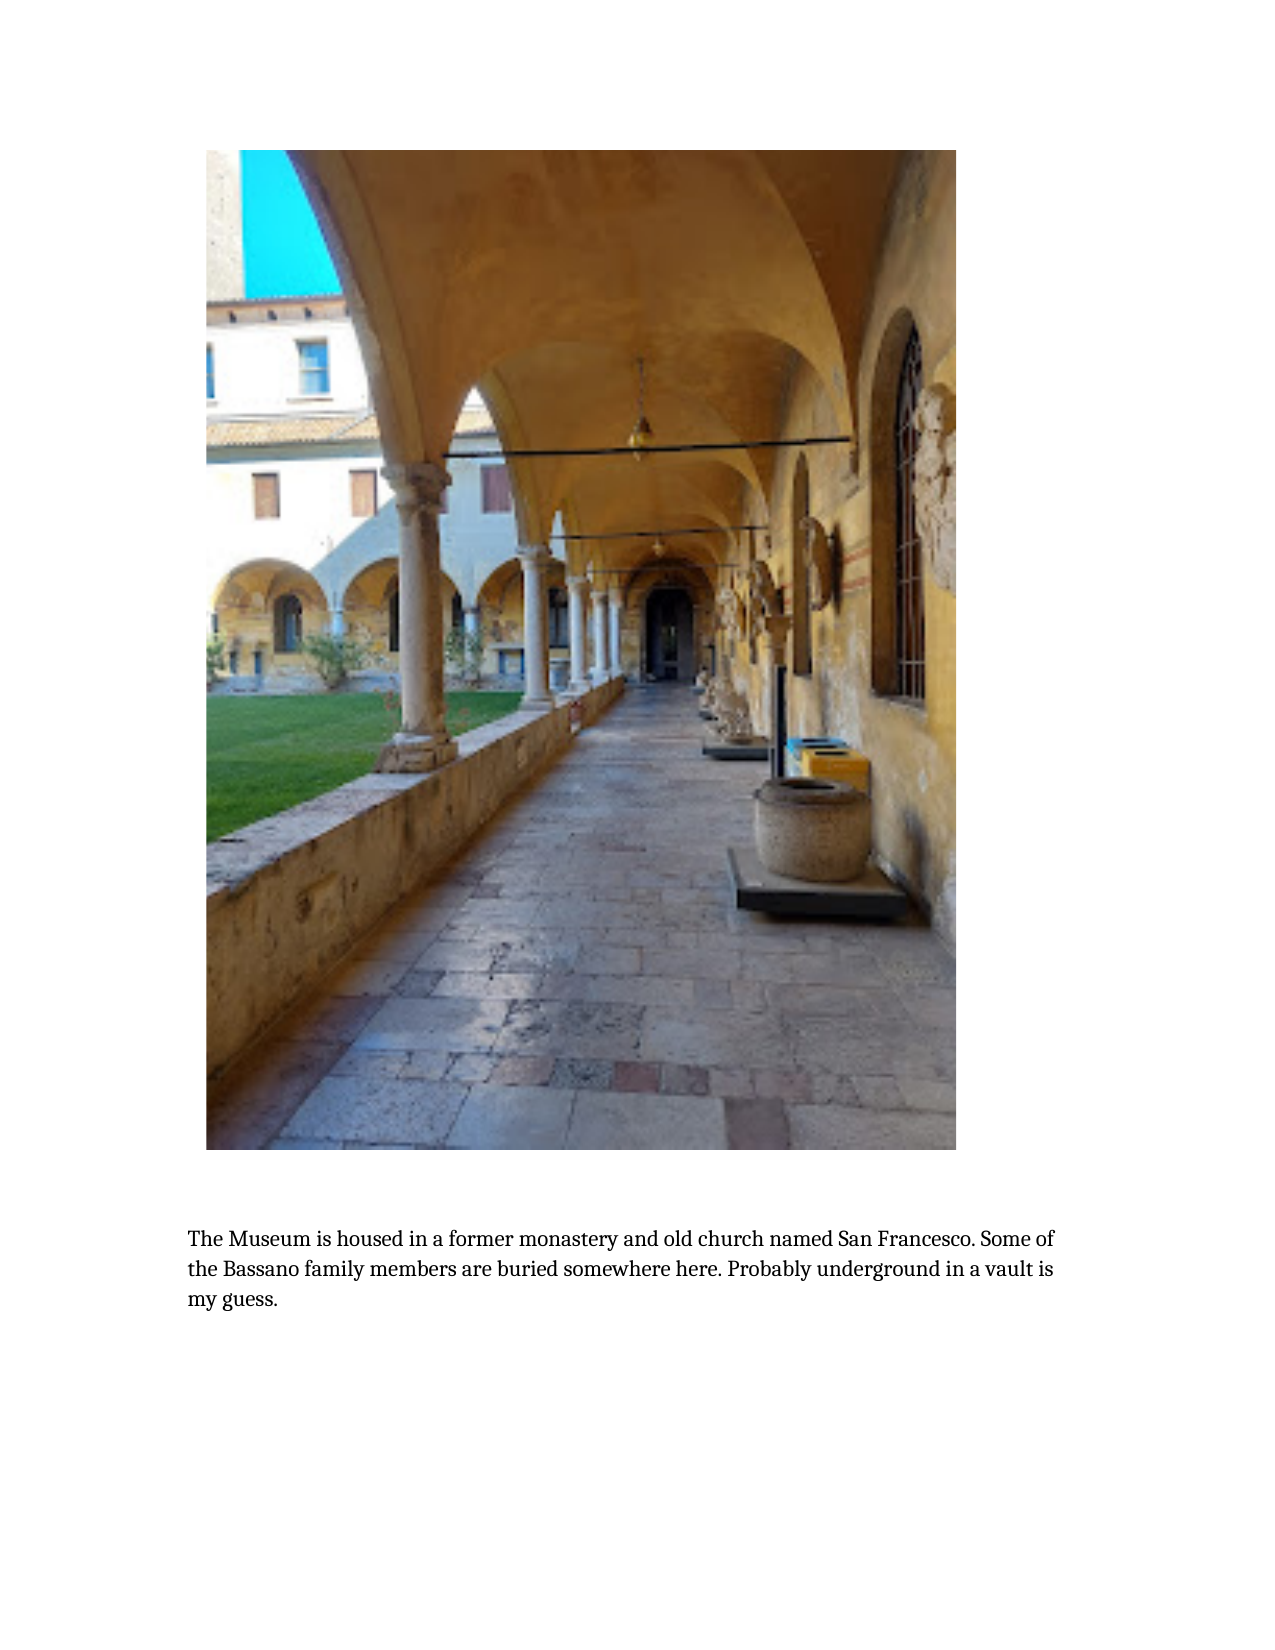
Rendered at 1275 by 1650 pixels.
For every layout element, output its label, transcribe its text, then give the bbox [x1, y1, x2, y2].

picture [206, 150, 957, 1150]
text The Museum is housed in a former monastery and old church named San Francesco. Some of the Bassano family members are buried somewhere here. Probably underground in a vault is my guess. [187, 1226, 1087, 1312]
